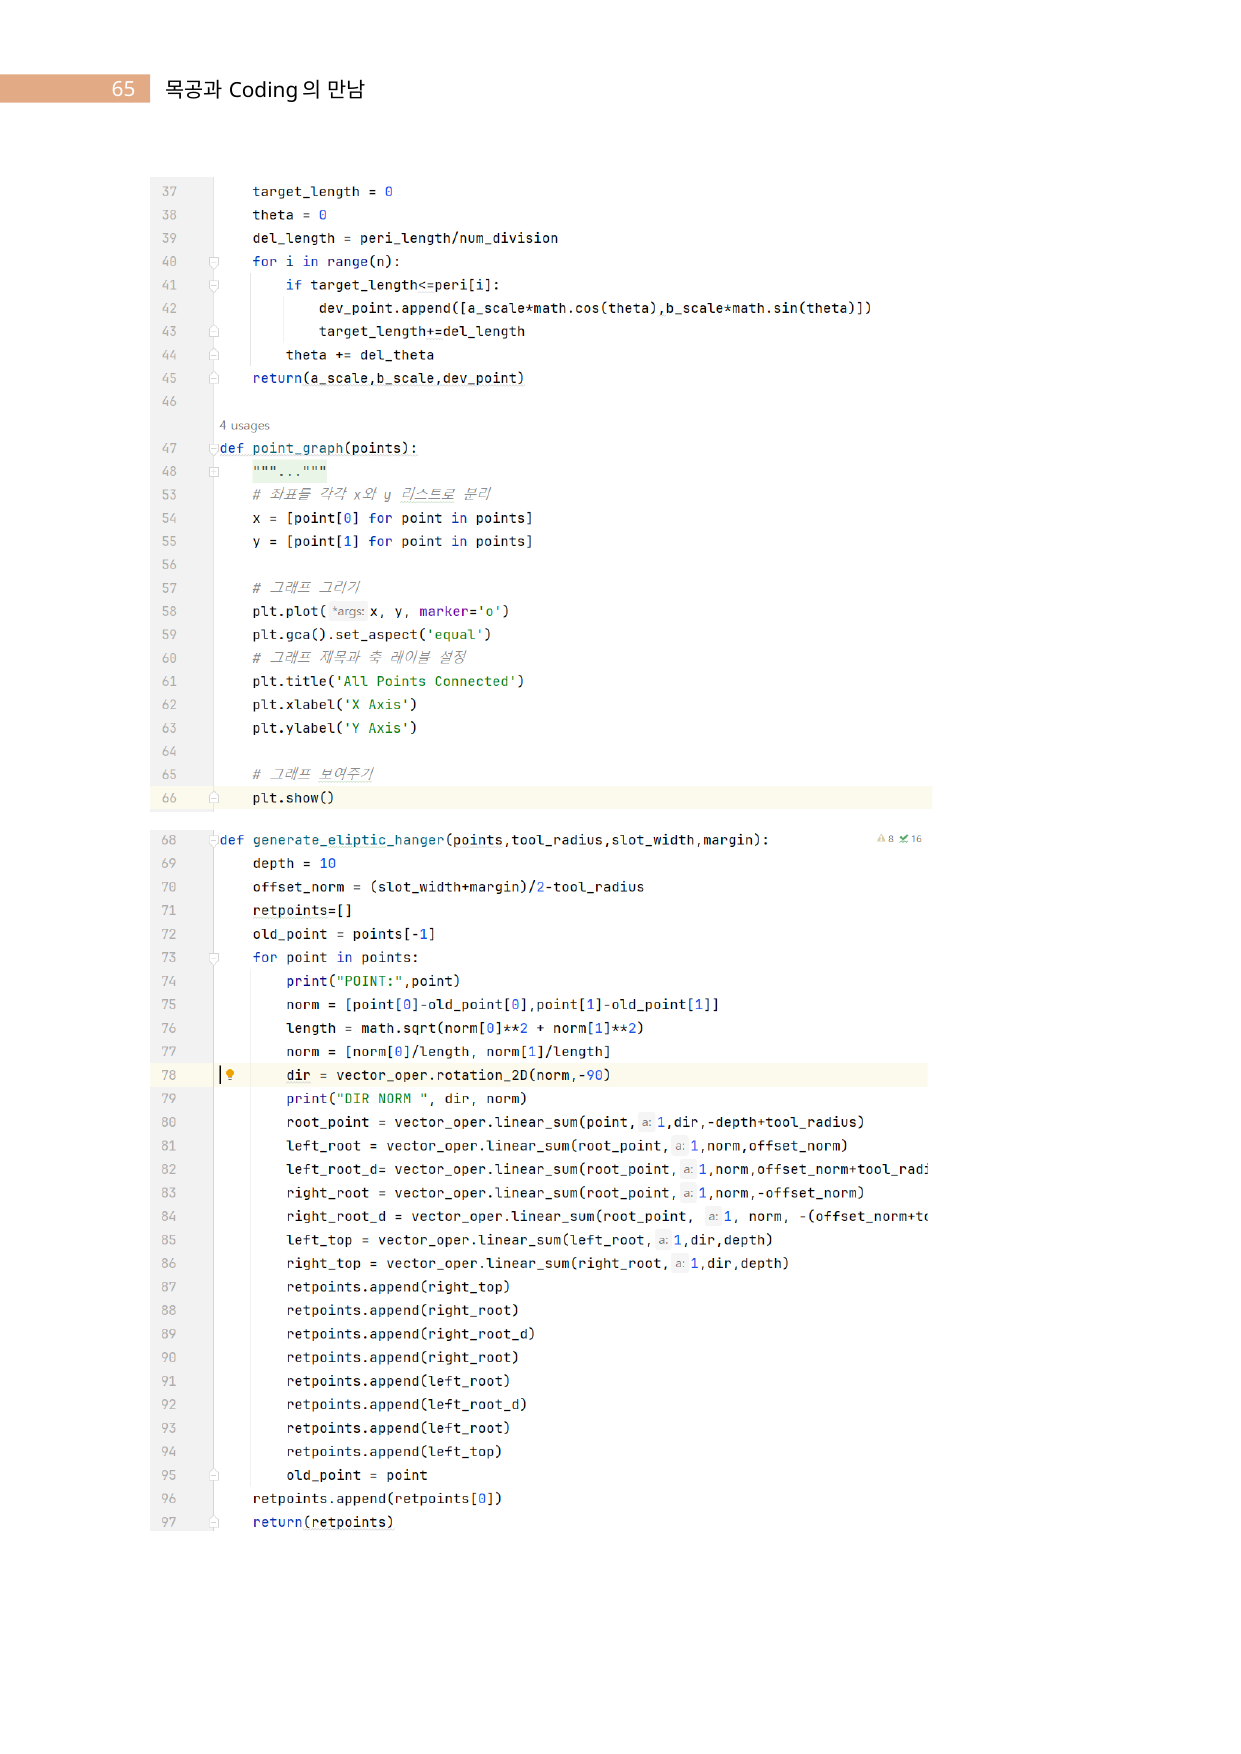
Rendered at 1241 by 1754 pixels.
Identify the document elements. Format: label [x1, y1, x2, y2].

picture [150, 830, 928, 1531]
picture [150, 177, 933, 812]
